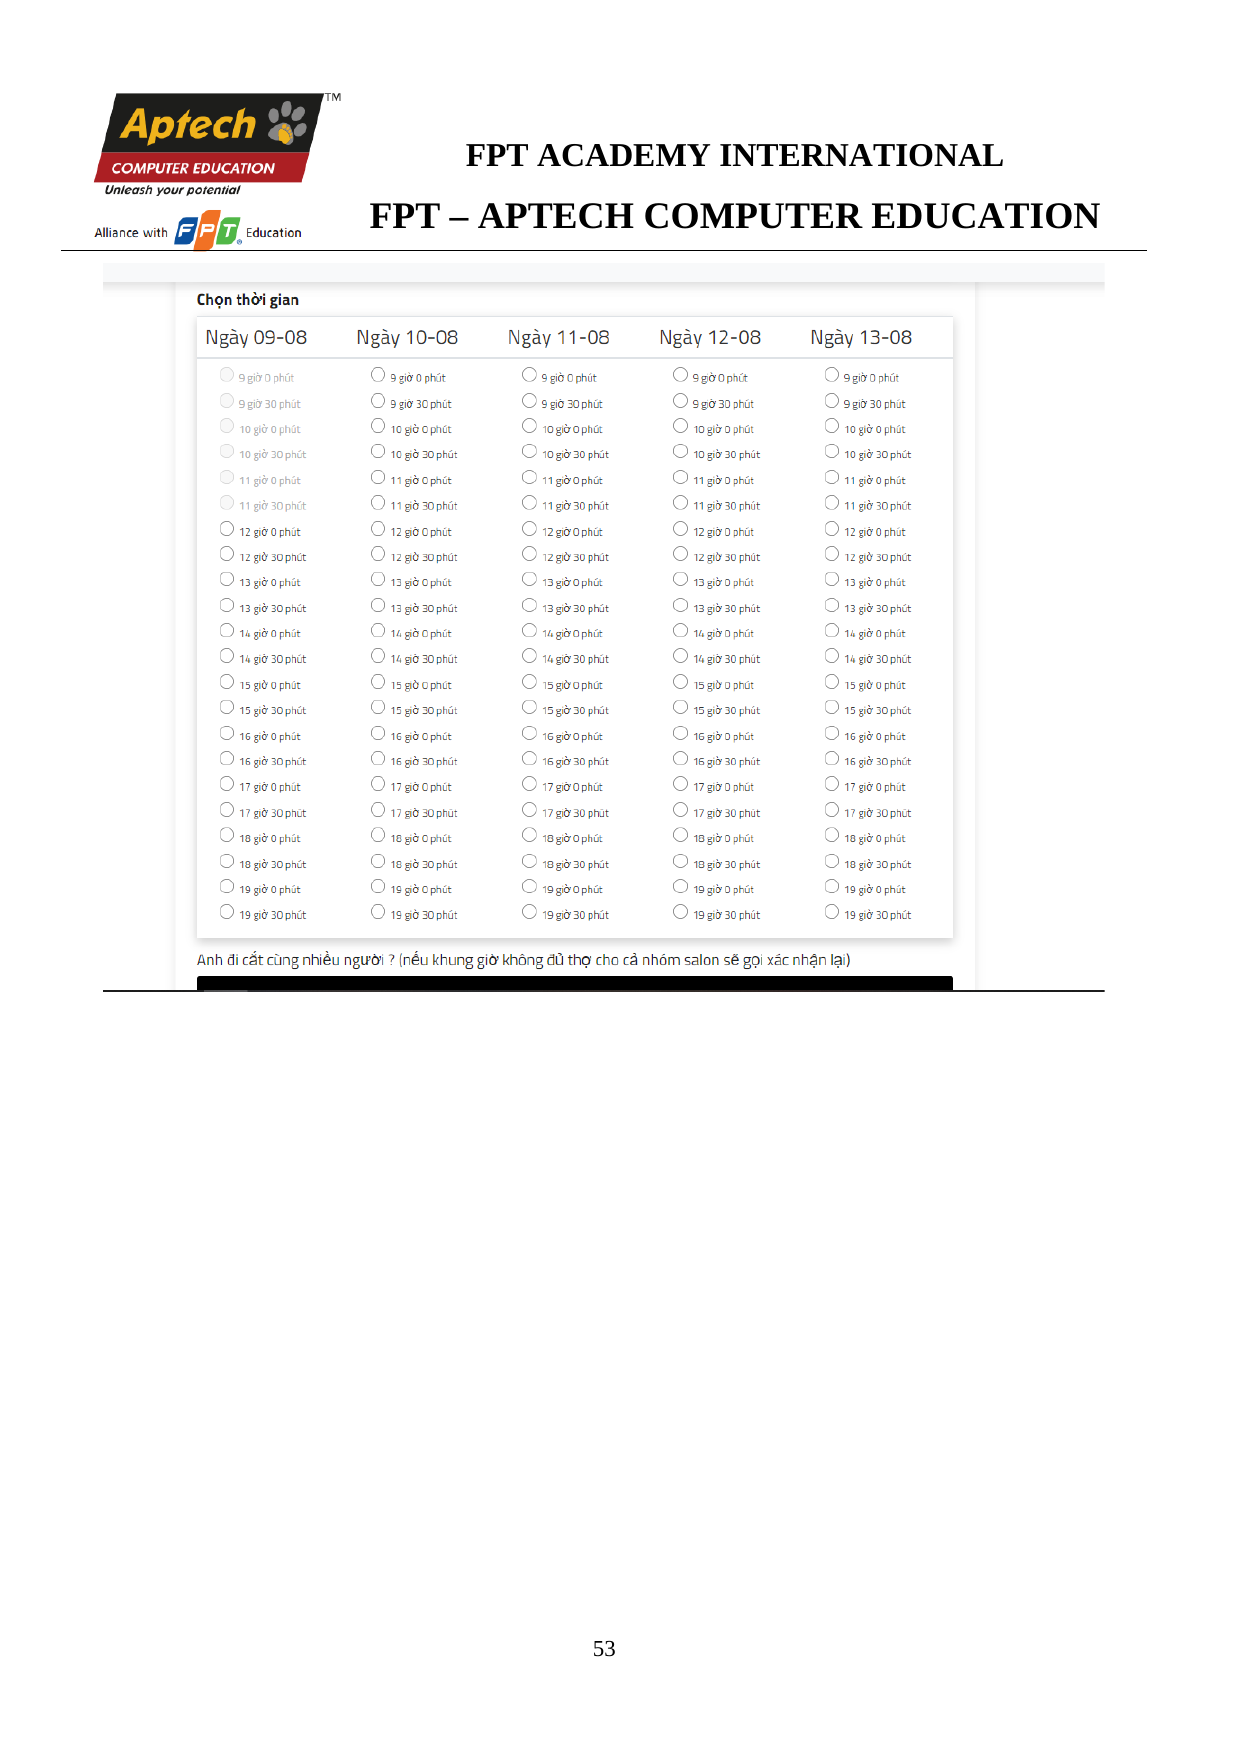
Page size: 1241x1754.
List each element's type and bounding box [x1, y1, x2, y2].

picture [90, 86, 344, 250]
picture [103, 263, 1105, 992]
picture [90, 251, 344, 256]
